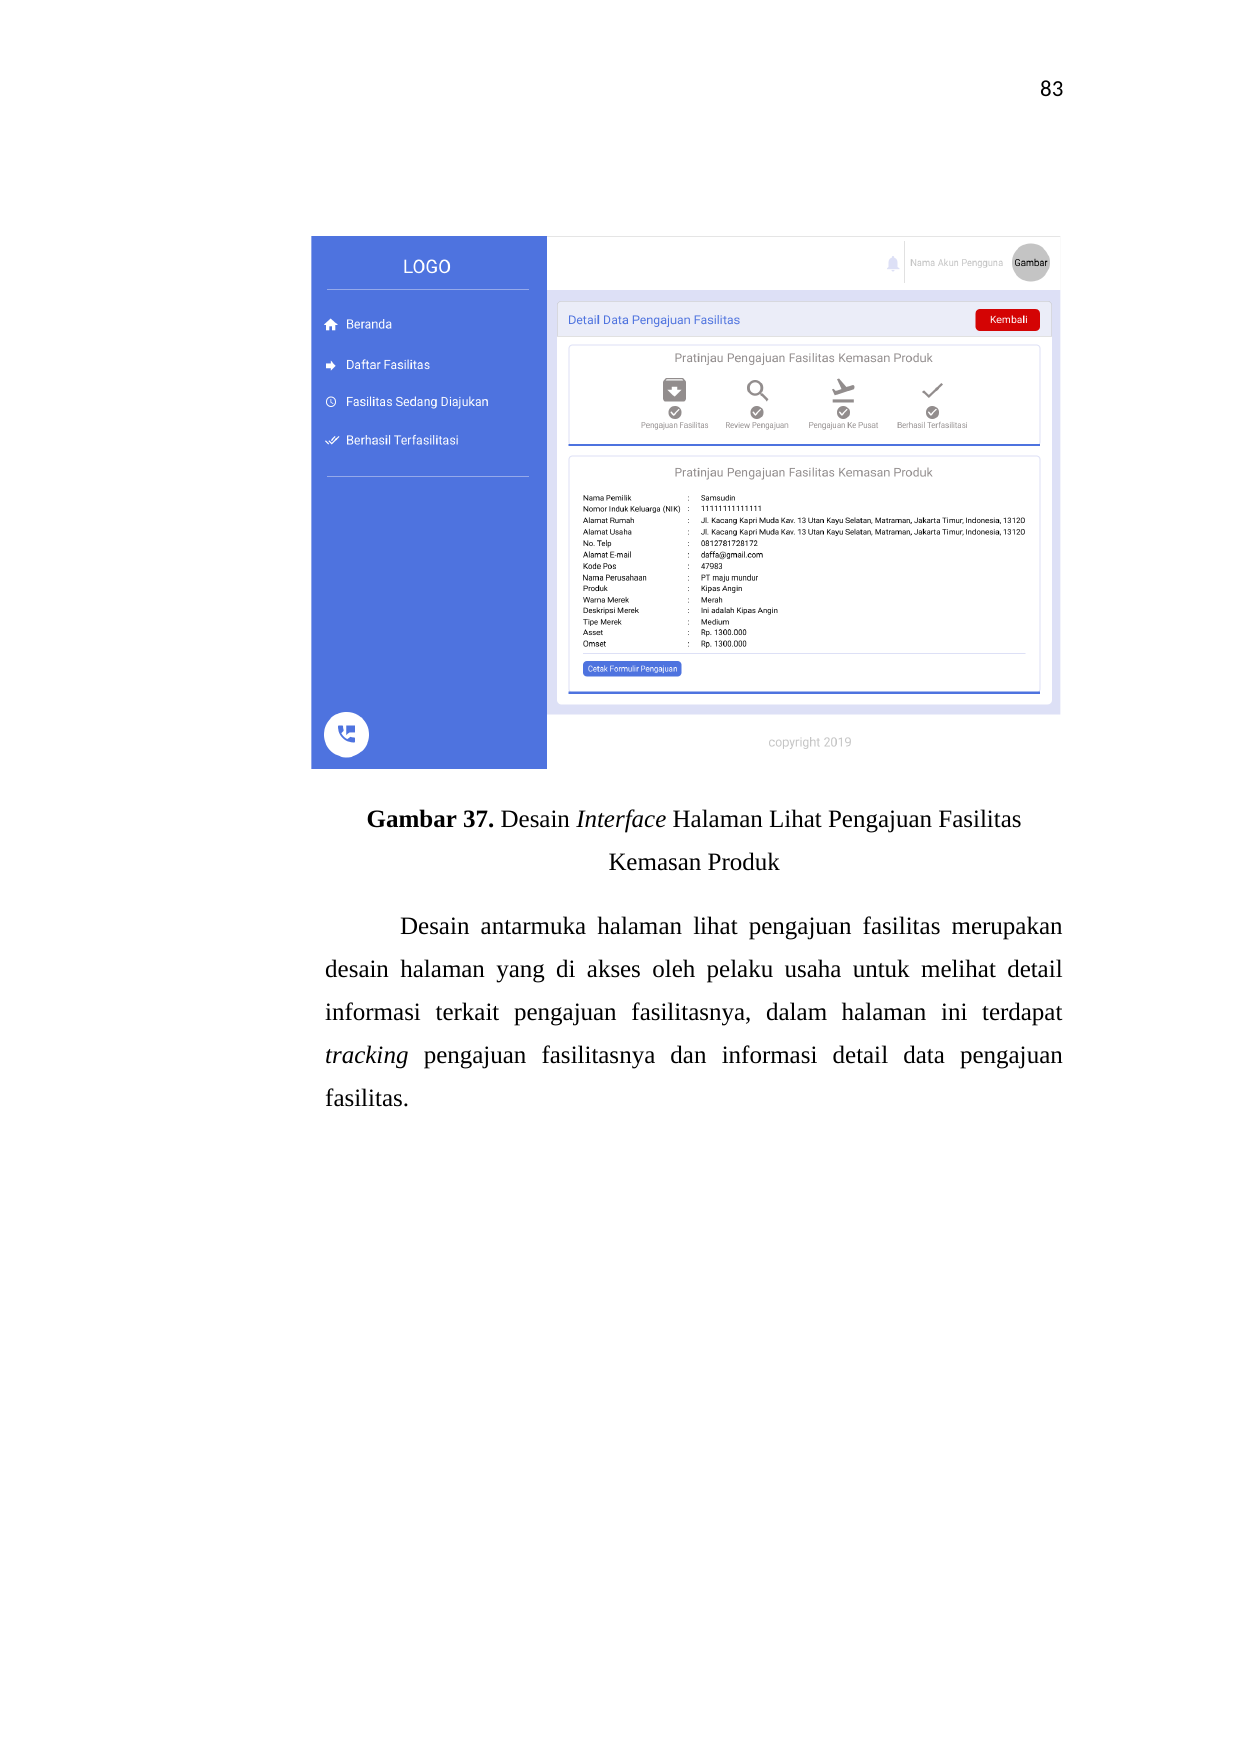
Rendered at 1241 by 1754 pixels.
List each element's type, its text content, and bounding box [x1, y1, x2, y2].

text Gambar 37. Desain Interface Halaman Lihat Pengajuan Fasilitas Kemasan Produk [325, 804, 1063, 876]
picture [311, 236, 1061, 769]
text Desain antarmuka halaman lihat pengajuan fasilitas merupakan desain halaman yang di akses oleh pelaku usaha untuk melihat detail informasi terkait pengajuan fasilitasnya, dalam halaman ini terdapat tracking pengajuan fasilitasnya dan informasi detail data pengajuan fasilitas. [325, 911, 1063, 1112]
